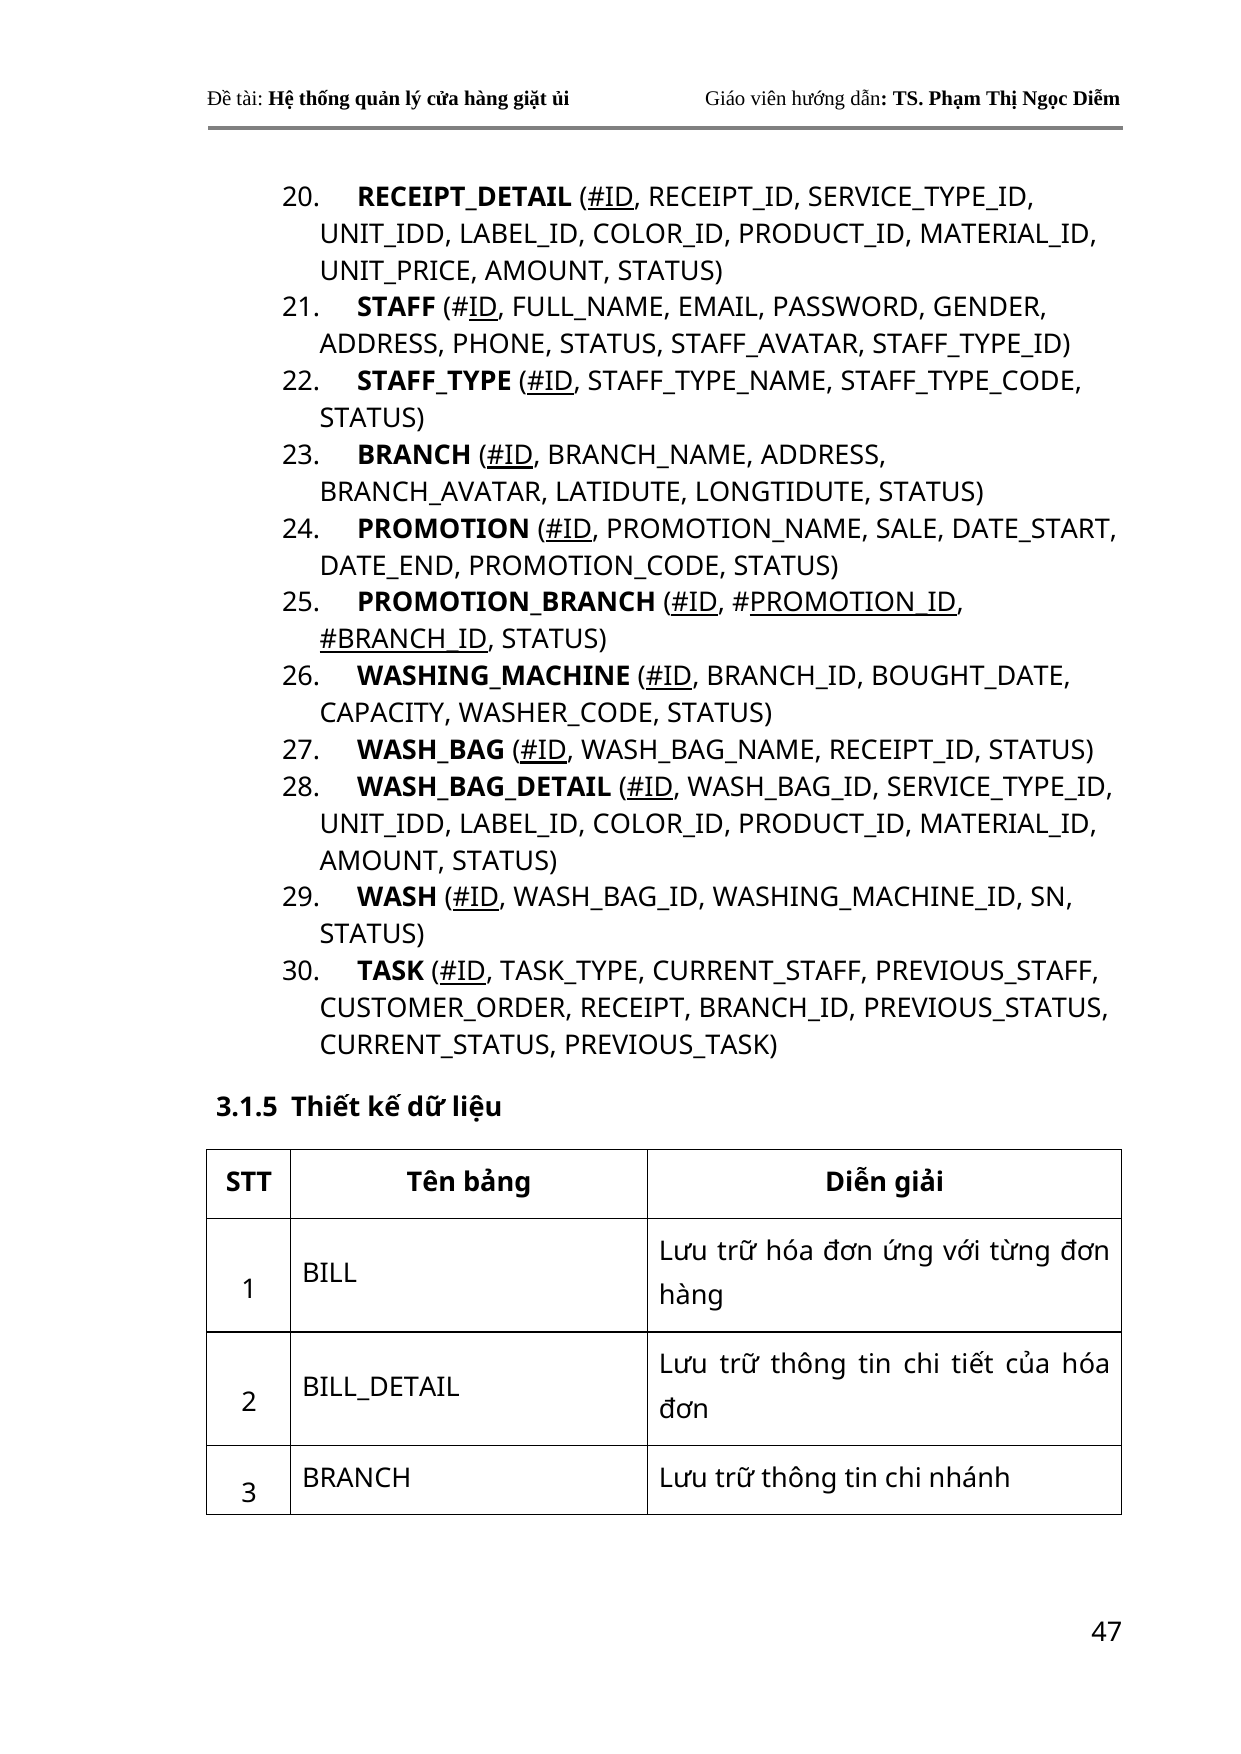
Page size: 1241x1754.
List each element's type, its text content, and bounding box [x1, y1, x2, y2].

table_cell [648, 1446, 1121, 1514]
table_cell [291, 1446, 647, 1514]
table_cell [648, 1219, 1121, 1331]
table_cell [207, 1333, 290, 1444]
table_cell [207, 1446, 290, 1514]
table_cell [291, 1219, 647, 1331]
table_header [648, 1150, 1121, 1218]
table_cell [648, 1333, 1121, 1444]
table_cell [291, 1333, 647, 1444]
subtitle Thiết kế dữ liệu [216, 1087, 1122, 1124]
table_header [207, 1150, 290, 1218]
table_header [291, 1150, 647, 1218]
table_cell [207, 1219, 290, 1331]
